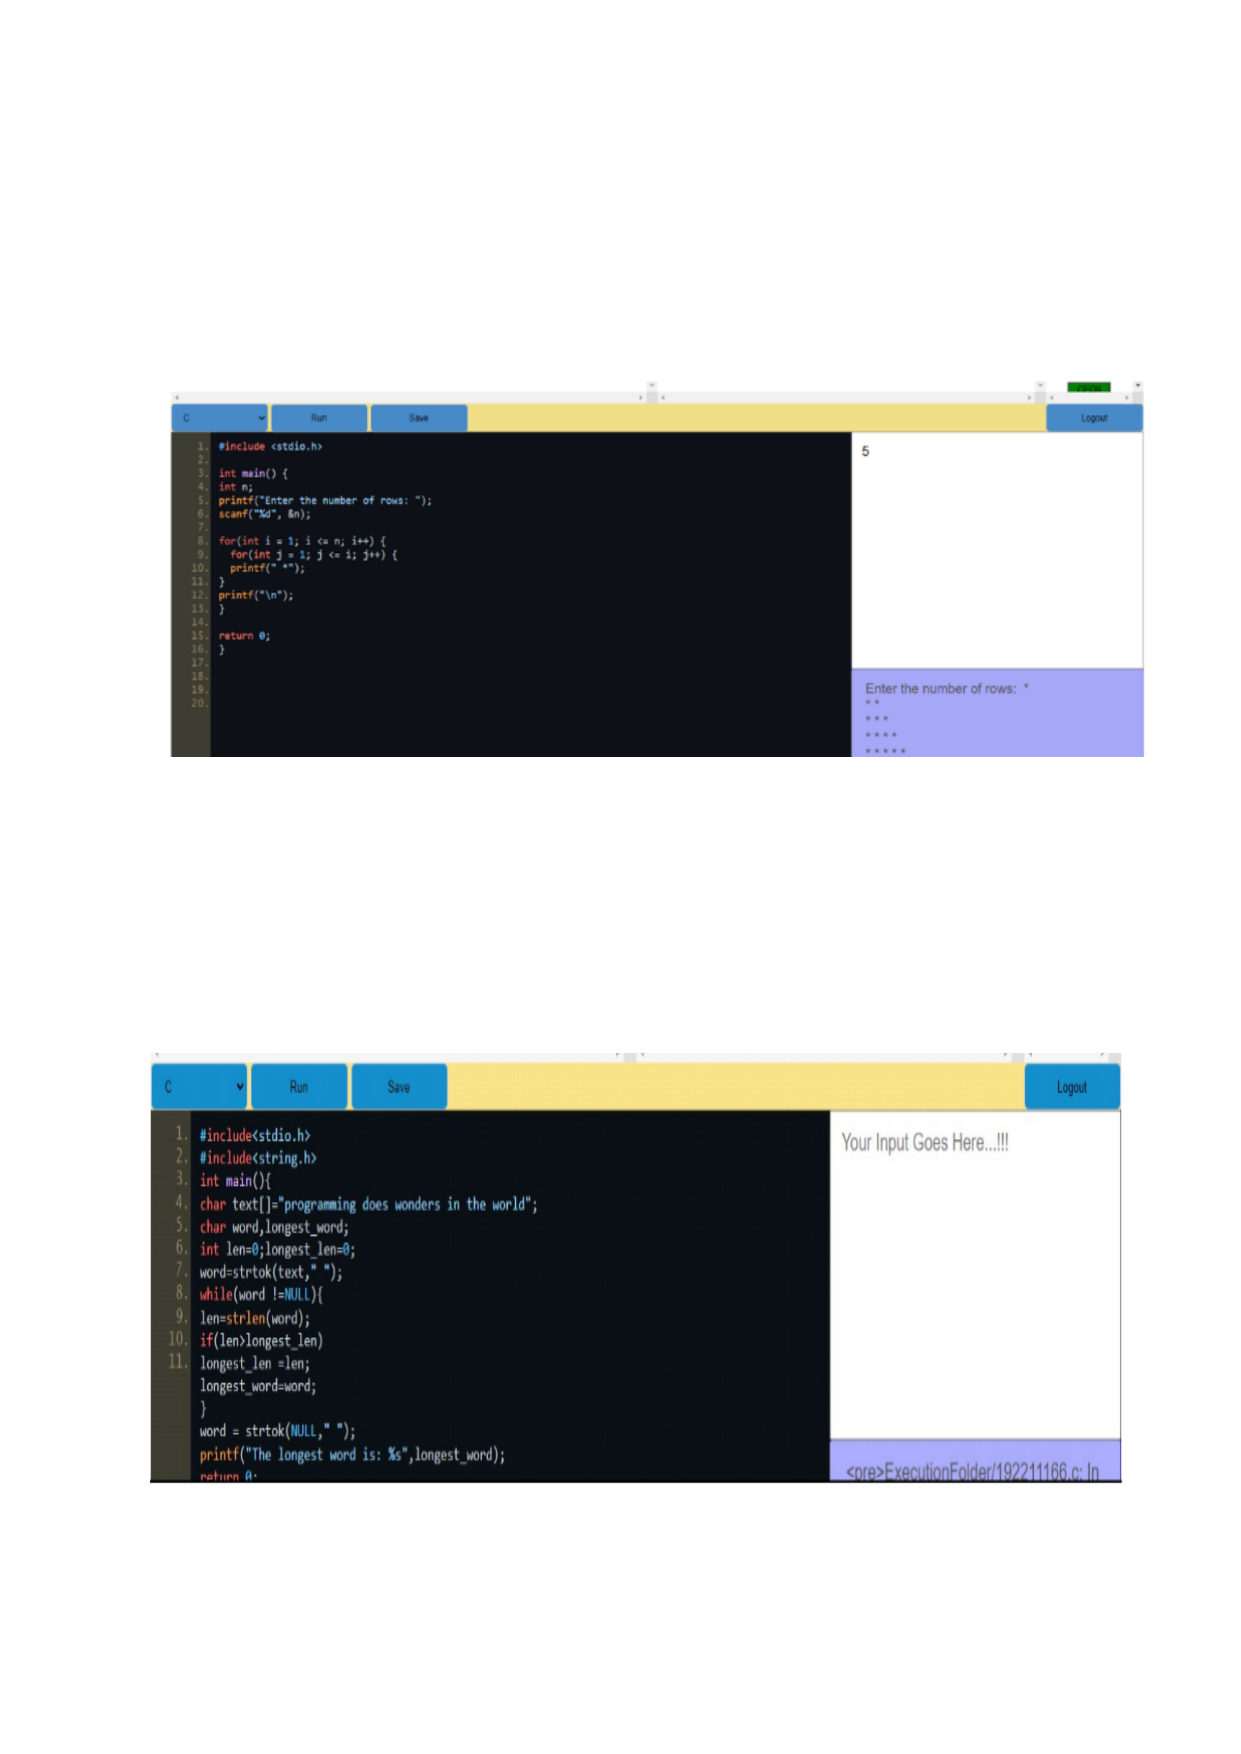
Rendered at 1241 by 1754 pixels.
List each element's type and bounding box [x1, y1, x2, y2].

picture [150, 1053, 1141, 1485]
picture [150, 381, 1168, 757]
